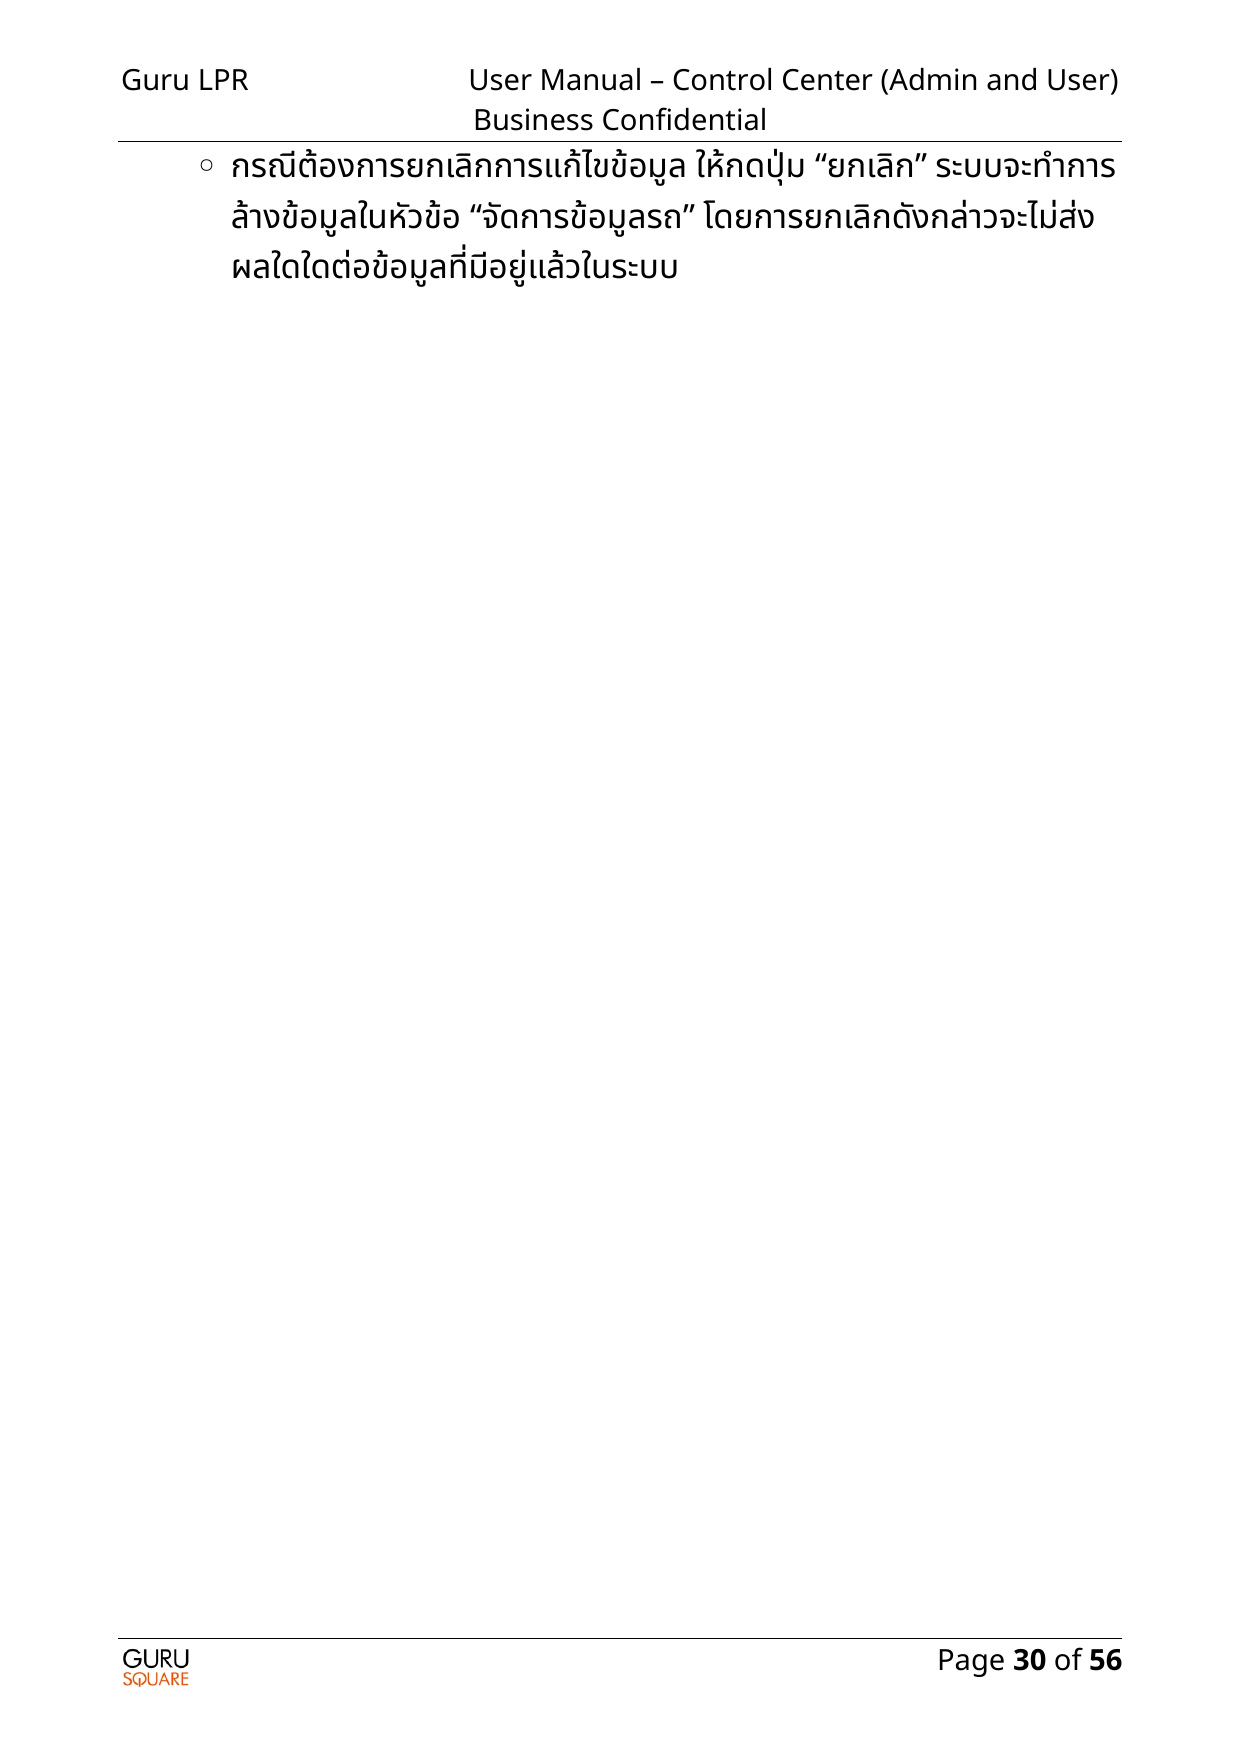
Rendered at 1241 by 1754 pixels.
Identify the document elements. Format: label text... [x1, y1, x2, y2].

picture [121, 1646, 191, 1688]
list กรณีต้องการยกเลิกการแก้ไขข้อมูล ให้กดปุ่ม “ยกเลิก” ระบบจะทำการล้างข้อมูลในหัวข้อ “จัดการข้อมูลรถ” โดยการยกเลิกดังกล่าวจะไม่ส่งผลใดใดต่อข้อมูลที่มีอยู่แล้วในระบบ [193, 142, 1122, 293]
